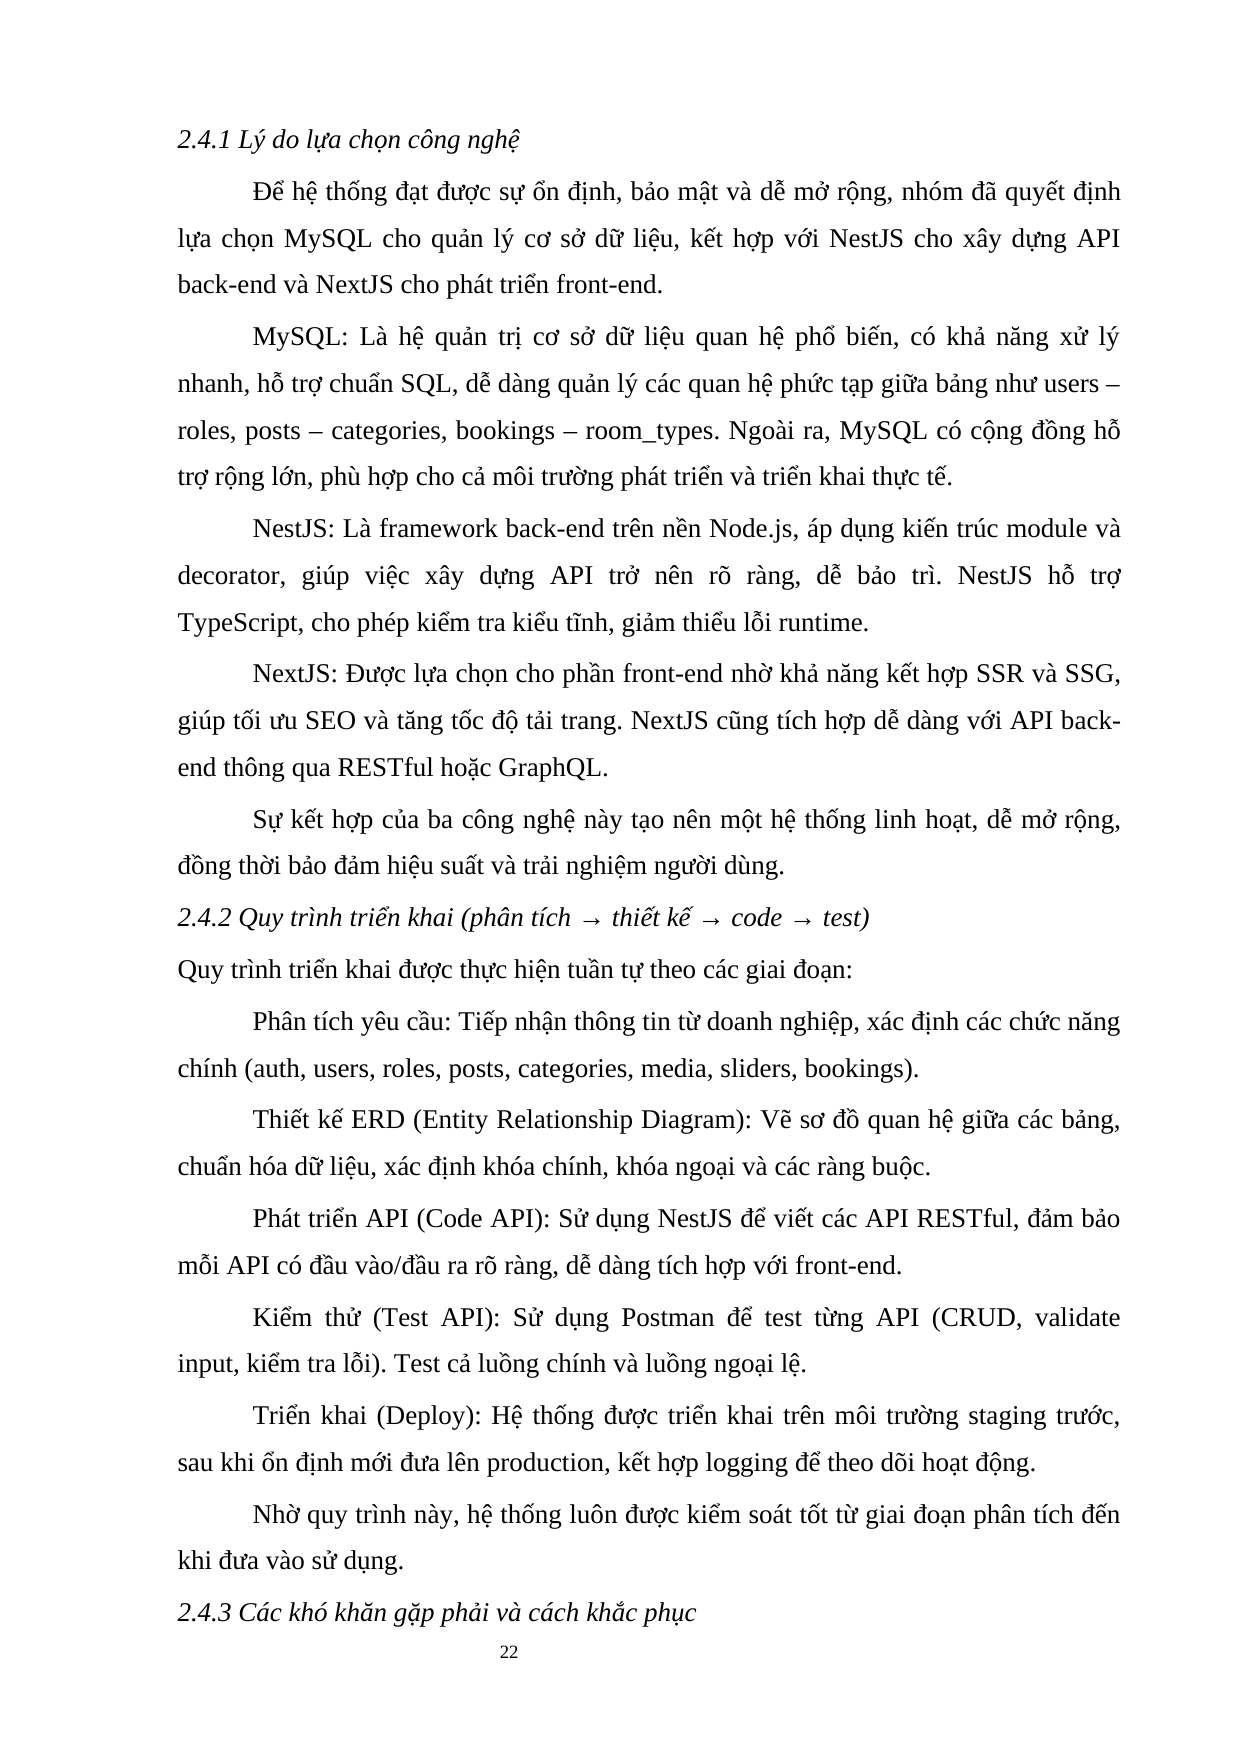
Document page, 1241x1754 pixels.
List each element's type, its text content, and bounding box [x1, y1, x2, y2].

text Thiết kế ERD (Entity Relationship Diagram): Vẽ sơ đồ quan hệ giữa các bảng, chuẩn hóa dữ liệu, xác định khóa chính, khóa ngoại và các ràng buộc. [177, 1103, 1122, 1181]
text Để hệ thống đạt được sự ổn định, bảo mật và dễ mở rộng, nhóm đã quyết định lựa chọn MySQL cho quản lý cơ sở dữ liệu, kết hợp với NestJS cho xây dựng API back-end và NextJS cho phát triển front-end. [177, 175, 1122, 300]
subtitle 2.4.3 Các khó khăn gặp phải và cách khắc phục [177, 1596, 1122, 1627]
text MySQL: Là hệ quản trị cơ sở dữ liệu quan hệ phổ biến, có khả năng xử lý nhanh, hỗ trợ chuẩn SQL, dễ dàng quản lý các quan hệ phức tạp giữa bảng như users – roles, posts – categories, bookings – room_types. Ngoài ra, MySQL có cộng đồng hỗ trợ rộng lớn, phù hợp cho cả môi trường phát triển và triển khai thực tế. [177, 320, 1122, 492]
text Phát triển API (Code API): Sử dụng NestJS để viết các API RESTful, đảm bảo mỗi API có đầu vào/đầu ra rõ ràng, dễ dàng tích hợp với front-end. [177, 1202, 1122, 1280]
text NextJS: Được lựa chọn cho phần front-end nhờ khả năng kết hợp SSR và SSG, giúp tối ưu SEO và tăng tốc độ tải trang. NextJS cũng tích hợp dễ dàng với API back-end thông qua RESTful hoặc GraphQL. [177, 657, 1122, 782]
text Triển khai (Deploy): Hệ thống được triển khai trên môi trường staging trước, sau khi ổn định mới đưa lên production, kết hợp logging để theo dõi hoạt động. [177, 1399, 1122, 1477]
text Sự kết hợp của ba công nghệ này tạo nên một hệ thống linh hoạt, dễ mở rộng, đồng thời bảo đảm hiệu suất và trải nghiệm người dùng. [177, 803, 1122, 881]
subtitle 2.4.1 Lý do lựa chọn công nghệ [177, 123, 1122, 154]
text Quy trình triển khai được thực hiện tuần tự theo các giai đoạn: [177, 953, 1122, 984]
subtitle 2.4.2 Quy trình triển khai (phân tích → thiết kế → code → test) [177, 901, 1122, 932]
text NestJS: Là framework back-end trên nền Node.js, áp dụng kiến trúc module và decorator, giúp việc xây dựng API trở nên rõ ràng, dễ bảo trì. NestJS hỗ trợ TypeScript, cho phép kiểm tra kiểu tĩnh, giảm thiểu lỗi runtime. [177, 512, 1122, 637]
text Phân tích yêu cầu: Tiếp nhận thông tin từ doanh nghiệp, xác định các chức năng chính (auth, users, roles, posts, categories, media, sliders, bookings). [177, 1005, 1122, 1083]
text Nhờ quy trình này, hệ thống luôn được kiểm soát tốt từ giai đoạn phân tích đến khi đưa vào sử dụng. [177, 1498, 1122, 1576]
text Kiểm thử (Test API): Sử dụng Postman để test từng API (CRUD, validate input, kiểm tra lỗi). Test cả luồng chính và luồng ngoại lệ. [177, 1301, 1122, 1378]
